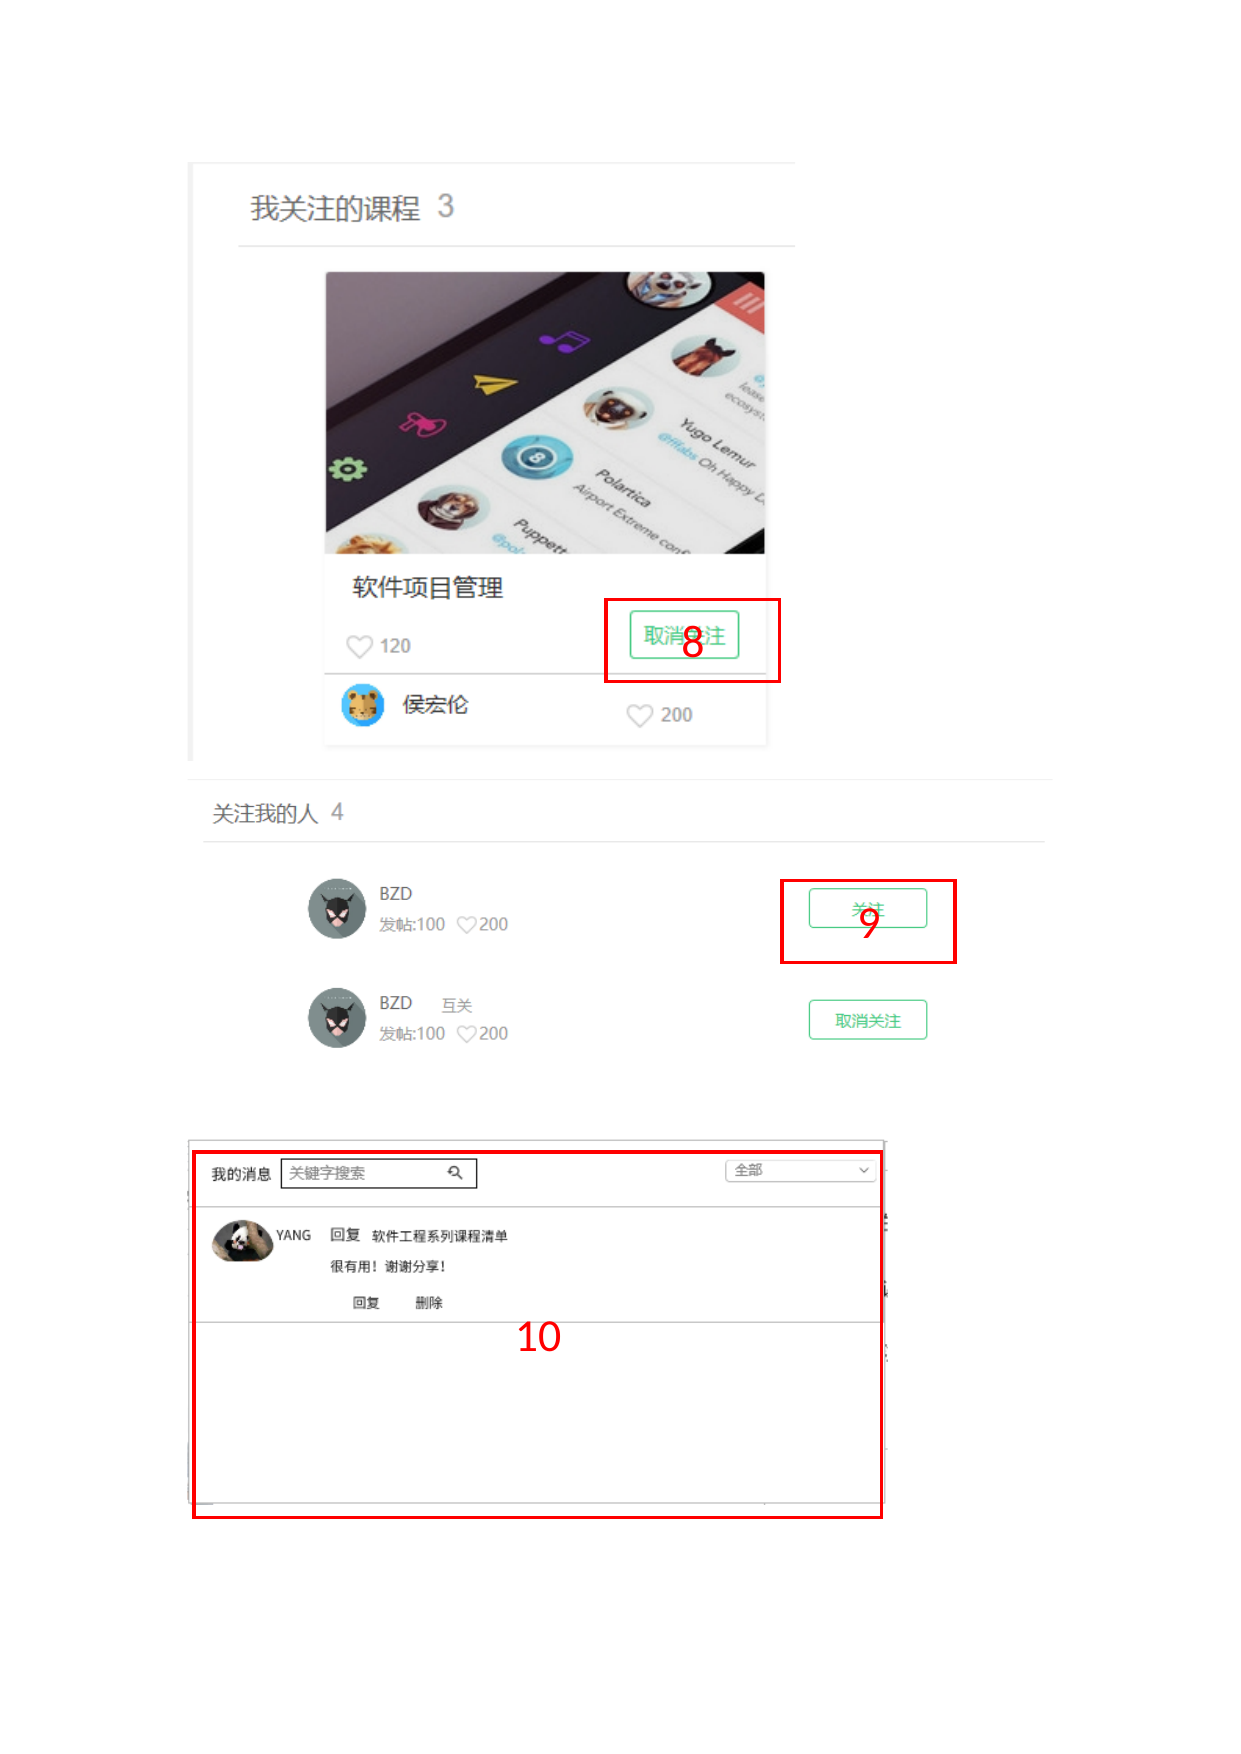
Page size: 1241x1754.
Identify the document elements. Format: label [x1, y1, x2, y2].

picture [187, 162, 796, 761]
picture [196, 1154, 880, 1505]
picture [187, 779, 1053, 1062]
picture [187, 1137, 888, 1505]
